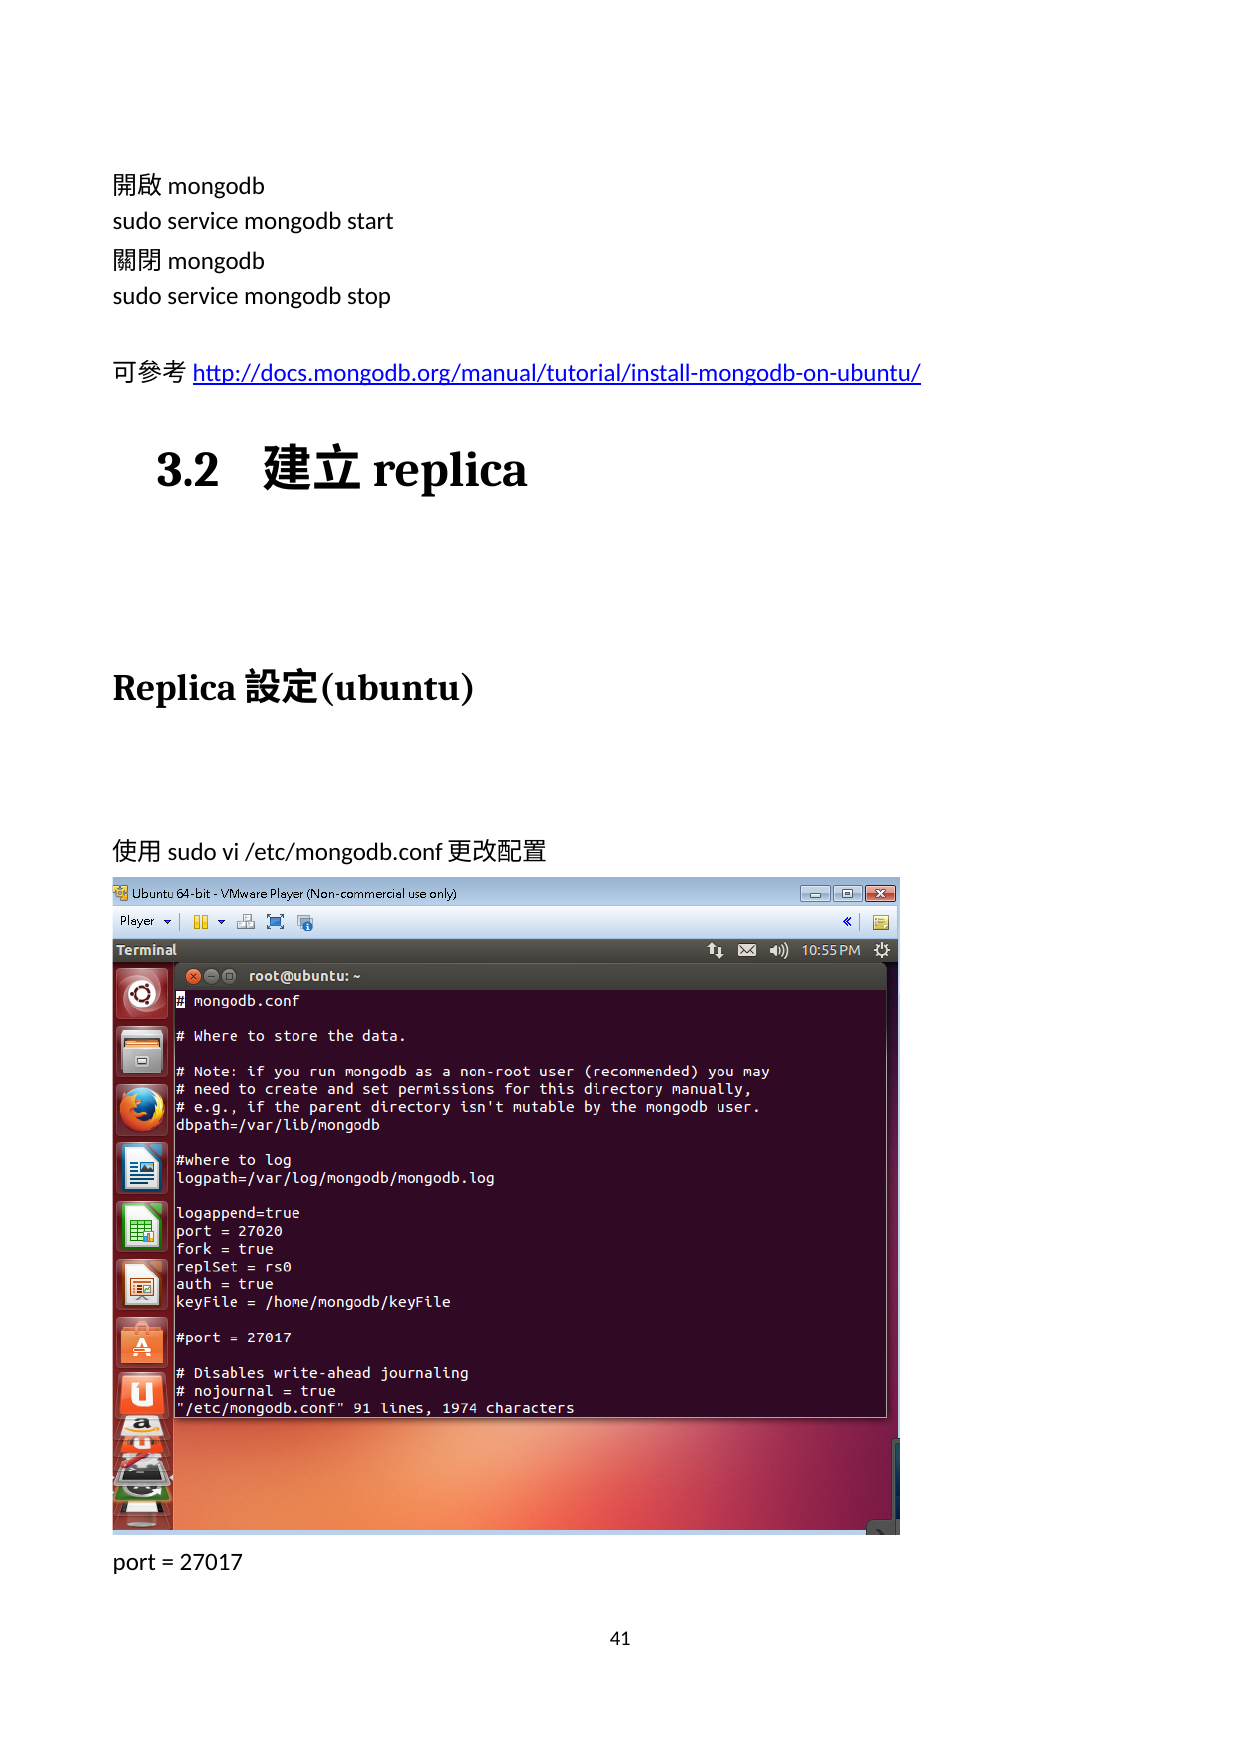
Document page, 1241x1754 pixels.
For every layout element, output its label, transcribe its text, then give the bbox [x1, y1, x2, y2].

text 開啟mongodb [112, 164, 1128, 202]
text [112, 1543, 1128, 1580]
text 使用sudo vi /etc/mongodb.conf更改配置 [112, 830, 1128, 868]
picture [112, 876, 900, 1535]
subtitle Replica設定(ubuntu) [112, 647, 1128, 722]
text sudo service mongodb stop [112, 277, 1128, 314]
subtitle 建立replica [157, 427, 1128, 502]
text 可參考http://docs.mongodb.org/manual/tutorial/install-mongodb-on-ubuntu/ [112, 352, 1128, 389]
text sudo service mongodb start [112, 202, 1128, 239]
text 關閉mongodb [112, 239, 1128, 277]
